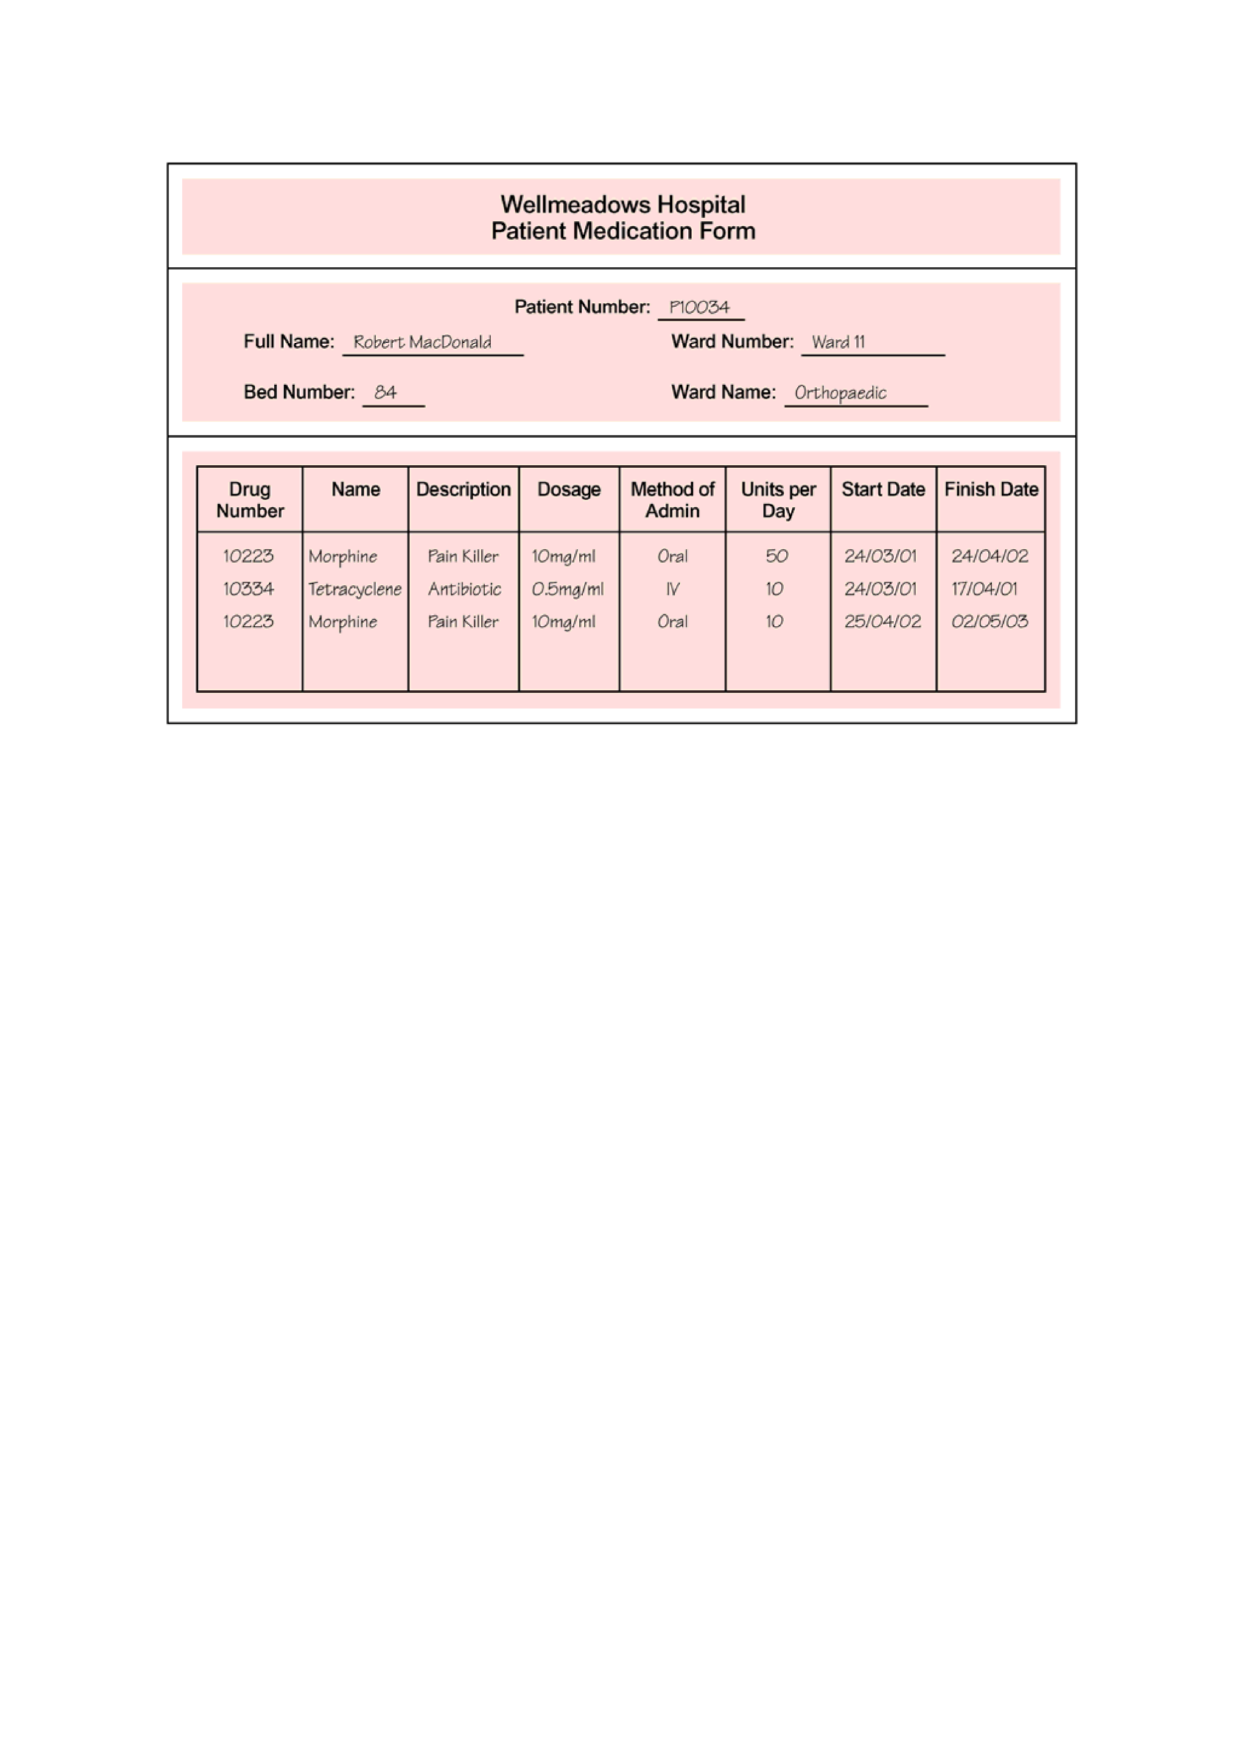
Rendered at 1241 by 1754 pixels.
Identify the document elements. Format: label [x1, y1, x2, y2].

picture [147, 147, 1093, 742]
